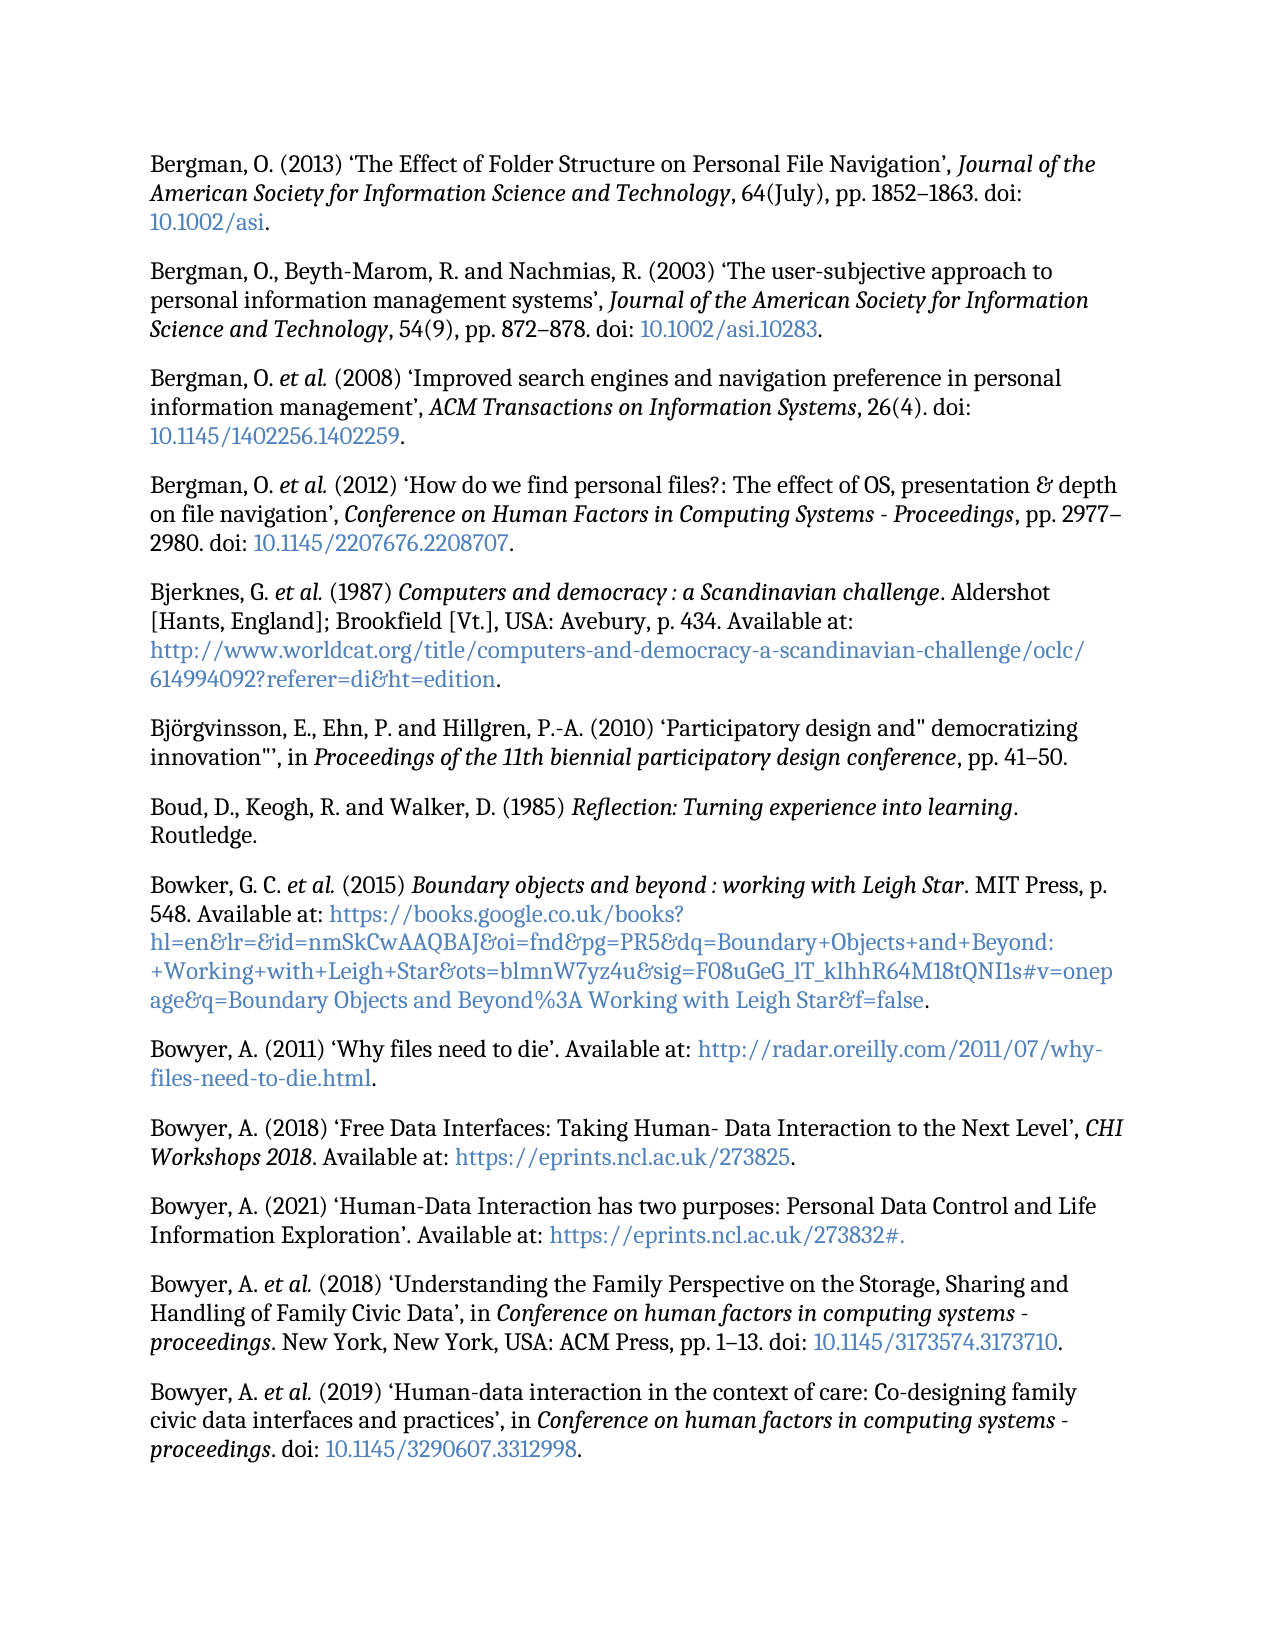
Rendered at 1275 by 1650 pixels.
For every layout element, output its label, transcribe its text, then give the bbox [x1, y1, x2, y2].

text Bowyer, A. (2018) ‘Free Data Interfaces: Taking Human- Data Interaction to the Next Level’, CHI Workshops 2018. Available at: https://eprints.ncl.ac.uk/273825. [150, 1114, 1125, 1171]
text Björgvinsson, E., Ehn, P. and Hillgren, P.-A. (2010) ‘Participatory design and" democratizing innovation"’, in Proceedings of the 11th biennial participatory design conference, pp. 41–50. [150, 714, 1125, 772]
text Bowyer, A. et al. (2019) ‘Human-data interaction in the context of care: Co-designing family civic data interfaces and practices’, in Conference on human factors in computing systems - proceedings. doi: 10.1145/3290607.3312998. [150, 1377, 1125, 1464]
text Bowyer, A. (2011) ‘Why files need to die’. Available at: http://radar.oreilly.com/2011/07/why-files-need-to-die.html. [150, 1035, 1125, 1093]
text Bowyer, A. (2021) ‘Human-Data Interaction has two purposes: Personal Data Control and Life Information Exploration’. Available at: https://eprints.ncl.ac.uk/273832#. [150, 1192, 1125, 1249]
text Bergman, O. et al. (2012) ‘How do we find personal files?: The effect of OS, presentation & depth on file navigation’, Conference on Human Factors in Computing Systems - Proceedings, pp. 2977–2980. doi: 10.1145/2207676.2208707. [150, 471, 1125, 557]
text Bowyer, A. et al. (2018) ‘Understanding the Family Perspective on the Storage, Sharing and Handling of Family Civic Data’, in Conference on human factors in computing systems - proceedings. New York, New York, USA: ACM Press, pp. 1–13. doi: 10.1145/3173574.3173710. [150, 1270, 1125, 1357]
text Bergman, O., Beyth-Marom, R. and Nachmias, R. (2003) ‘The user-subjective approach to personal information management systems’, Journal of the American Society for Information Science and Technology, 54(9), pp. 872–878. doi: 10.1002/asi.10283. [150, 257, 1125, 343]
text Boud, D., Keogh, R. and Walker, D. (1985) Reflection: Turning experience into learning. Routledge. [150, 792, 1125, 850]
text Bowker, G. C. et al. (2015) Boundary objects and beyond : working with Leigh Star. MIT Press, p. 548. Available at: https://books.google.co.uk/books?hl=en&lr=&id=nmSkCwAAQBAJ&oi=fnd&pg=PR5&dq=Boundary+Objects+and+Beyond:+Working+with+Leigh+Star&ots=blmnW7yz4u&sig=F08uGeG_lT_klhhR64M18tQNI1s#v=onepage&q=Boundary Objects and Beyond%3A Working with Leigh Star&f=false. [150, 871, 1125, 1014]
text Bergman, O. et al. (2008) ‘Improved search engines and navigation preference in personal information management’, ACM Transactions on Information Systems, 26(4). doi: 10.1145/1402256.1402259. [150, 364, 1125, 450]
text Bergman, O. (2013) ‘The Effect of Folder Structure on Personal File Navigation’, Journal of the American Society for Information Science and Technology, 64(July), pp. 1852–1863. doi: 10.1002/asi. [150, 150, 1125, 236]
text Bjerknes, G. et al. (1987) Computers and democracy : a Scandinavian challenge. Aldershot [Hants, England]; Brookfield [Vt.], USA: Avebury, p. 434. Available at: http://www.worldcat.org/title/computers-and-democracy-a-scandinavian-challenge/oclc/614994092?referer=di&ht=edition. [150, 578, 1125, 693]
